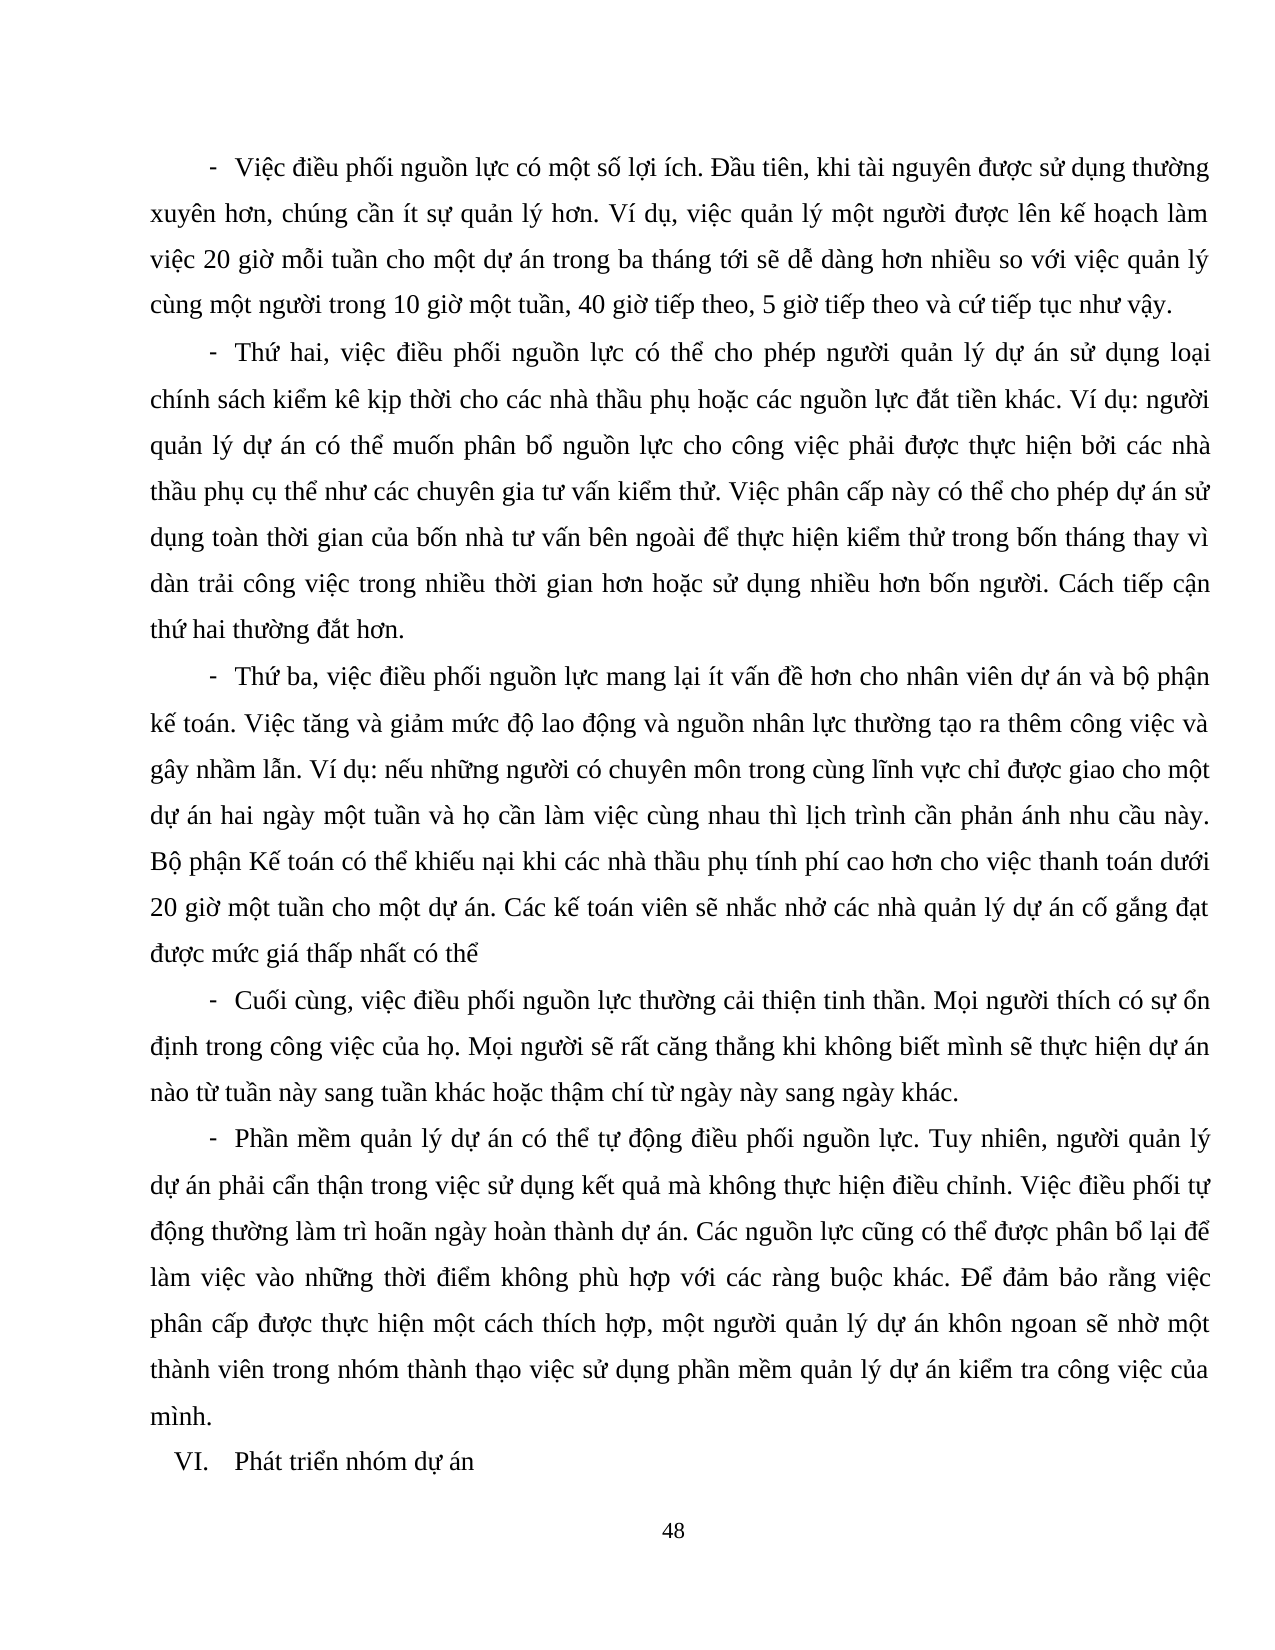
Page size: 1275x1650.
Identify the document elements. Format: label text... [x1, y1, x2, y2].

list Thứ hai, việc điều phối nguồn lực có thể cho phép người quản lý dự án sử dụng loại chính sách kiểm kê kịp thời cho các nhà thầu phụ hoặc các nguồn lực đắt tiền khác. Ví dụ: người quản lý dự án có thể muốn phân bổ nguồn lực cho công việc phải được thực hiện bởi các nhà thầu phụ cụ thể như các chuyên gia tư vấn kiểm thử. Việc phân cấp này có thể cho phép dự án sử dụng toàn thời gian của bốn nhà tư vấn bên ngoài để thực hiện kiểm thử trong bốn tháng thay vì dàn trải công việc trong nhiều thời gian hơn hoặc sử dụng nhiều hơn bốn người. Cách tiếp cận thứ hai thường đắt hơn. [150, 335, 1211, 644]
list Cuối cùng, việc điều phối nguồn lực thường cải thiện tinh thần. Mọi người thích có sự ổn định trong công việc của họ. Mọi người sẽ rất căng thẳng khi không biết mình sẽ thực hiện dự án nào từ tuần này sang tuần khác hoặc thậm chí từ ngày này sang ngày khác. [150, 983, 1211, 1107]
list Phần mềm quản lý dự án có thể tự động điều phối nguồn lực. Tuy nhiên, người quản lý dự án phải cẩn thận trong việc sử dụng kết quả mà không thực hiện điều chỉnh. Việc điều phối tự động thường làm trì hoãn ngày hoàn thành dự án. Các nguồn lực cũng có thể được phân bổ lại để làm việc vào những thời điểm không phù hợp với các ràng buộc khác. Để đảm bảo rằng việc phân cấp được thực hiện một cách thích hợp, một người quản lý dự án khôn ngoan sẽ nhờ một thành viên trong nhóm thành thạo việc sử dụng phần mềm quản lý dự án kiểm tra công việc của mình. [150, 1122, 1211, 1431]
list Thứ ba, việc điều phối nguồn lực mang lại ít vấn đề hơn cho nhân viên dự án và bộ phận kế toán. Việc tăng và giảm mức độ lao động và nguồn nhân lực thường tạo ra thêm công việc và gây nhầm lẫn. Ví dụ: nếu những người có chuyên môn trong cùng lĩnh vực chỉ được giao cho một dự án hai ngày một tuần và họ cần làm việc cùng nhau thì lịch trình cần phản ánh nhu cầu này. Bộ phận Kế toán có thể khiếu nại khi các nhà thầu phụ tính phí cao hơn cho việc thanh toán dưới 20 giờ một tuần cho một dự án. Các kế toán viên sẽ nhắc nhở các nhà quản lý dự án cố gắng đạt được mức giá thấp nhất có thể [150, 659, 1211, 968]
list Việc điều phối nguồn lực có một số lợi ích. Đầu tiên, khi tài nguyên được sử dụng thường xuyên hơn, chúng cần ít sự quản lý hơn. Ví dụ, việc quản lý một người được lên kế hoạch làm việc 20 giờ mỗi tuần cho một dự án trong ba tháng tới sẽ dễ dàng hơn nhiều so với việc quản lý cùng một người trong 10 giờ một tuần, 40 giờ tiếp theo, 5 giờ tiếp theo và cứ tiếp tục như vậy. [150, 150, 1211, 319]
list Phát triển nhóm dự án [174, 1446, 1275, 1477]
